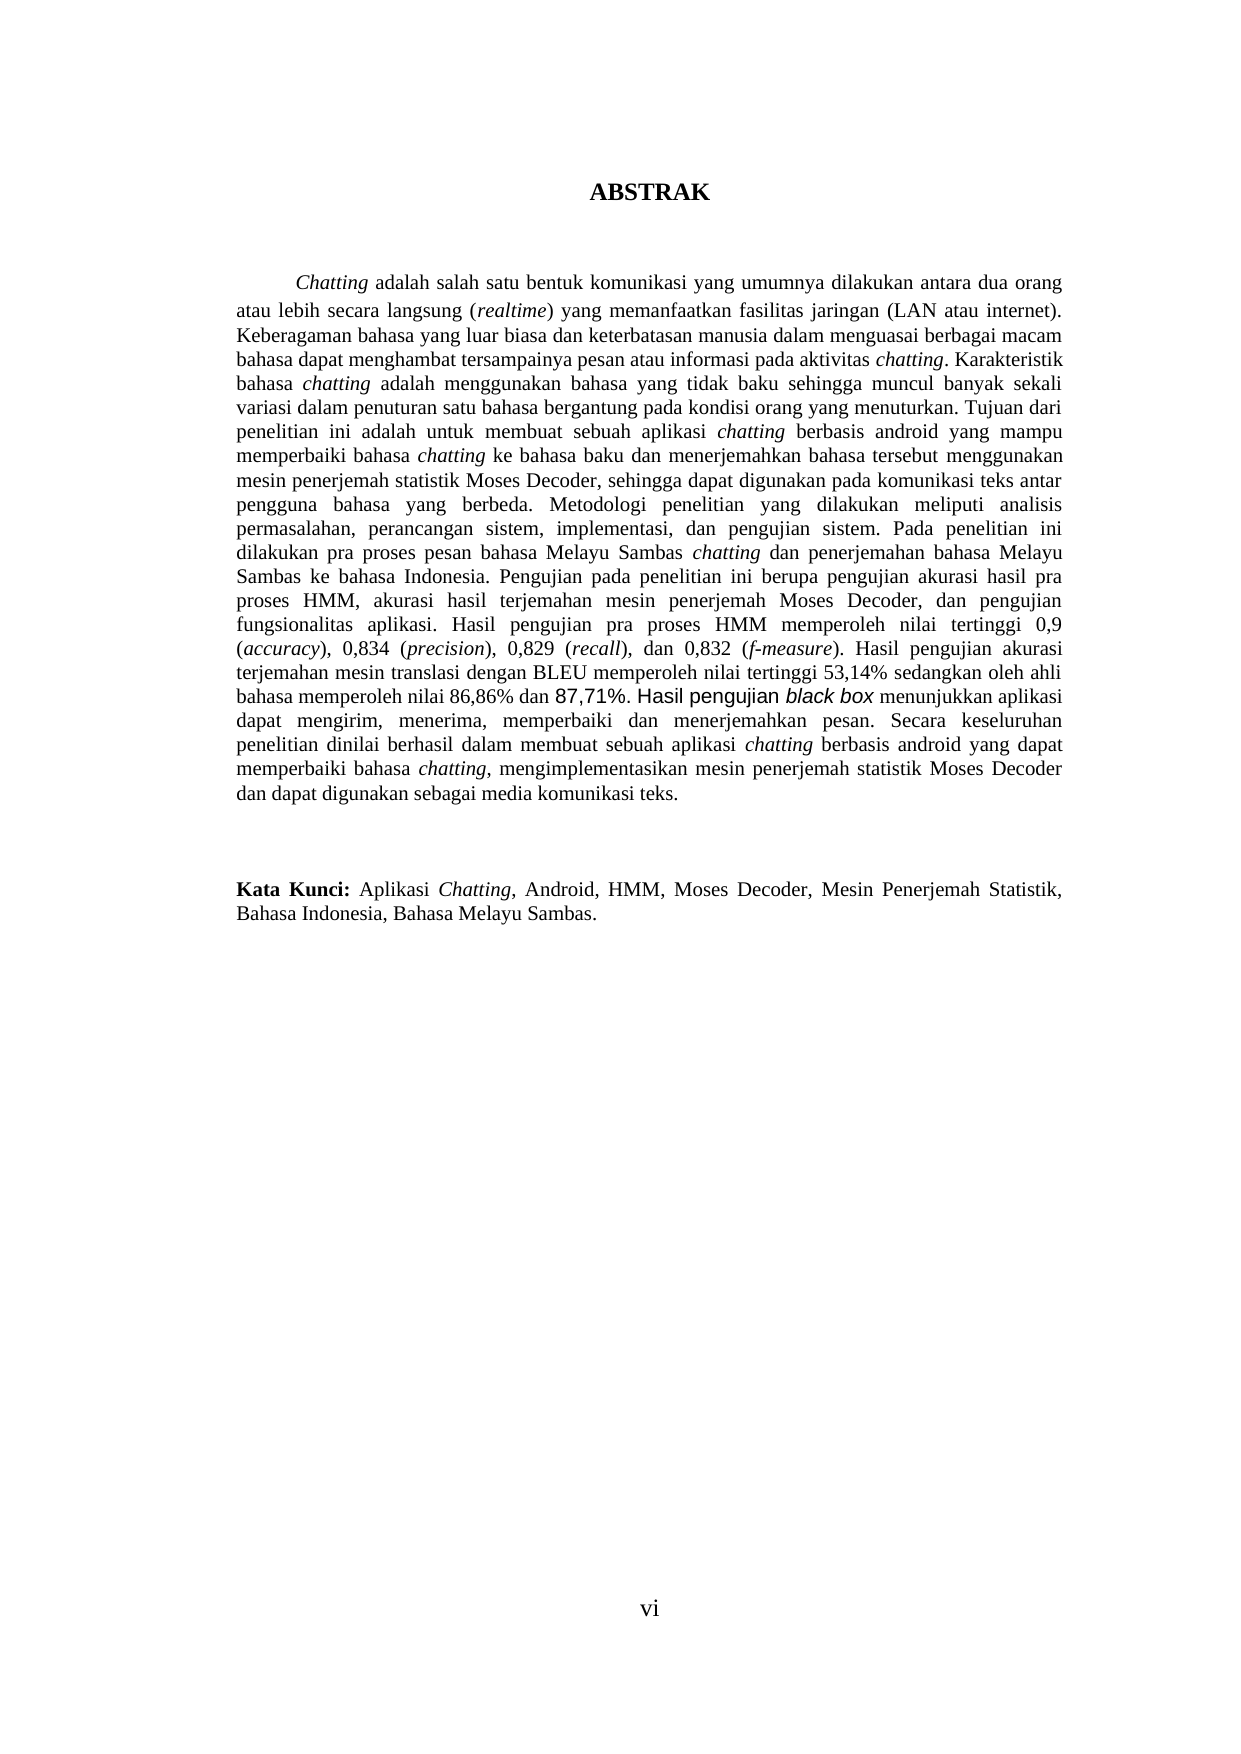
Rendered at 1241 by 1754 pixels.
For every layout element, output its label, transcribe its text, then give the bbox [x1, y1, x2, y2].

text Chatting adalah salah satu bentuk komunikasi yang umumnya dilakukan antara dua orang atau lebih secara langsung (realtime) yang memanfaatkan fasilitas jaringan (LAN atau internet). Keberagaman bahasa yang luar biasa dan keterbatasan manusia dalam menguasai berbagai macam bahasa dapat menghambat tersampainya pesan atau informasi pada aktivitas chatting. Karakteristik bahasa chatting adalah menggunakan bahasa yang tidak baku sehingga muncul banyak sekali variasi dalam penuturan satu bahasa bergantung pada kondisi orang yang menuturkan. Tujuan dari penelitian ini adalah untuk membuat sebuah aplikasi chatting berbasis android yang mampu memperbaiki bahasa chatting ke bahasa baku dan menerjemahkan bahasa tersebut menggunakan mesin penerjemah statistik Moses Decoder, sehingga dapat digunakan pada komunikasi teks antar pengguna bahasa yang berbeda. Metodologi penelitian yang dilakukan meliputi analisis permasalahan, perancangan sistem, implementasi, dan pengujian sistem. Pada penelitian ini dilakukan pra proses pesan bahasa Melayu Sambas chatting dan penerjemahan bahasa Melayu Sambas ke bahasa Indonesia. Pengujian pada penelitian ini berupa pengujian akurasi hasil pra proses HMM, akurasi hasil terjemahan mesin penerjemah Moses Decoder, dan pengujian fungsionalitas aplikasi. Hasil pengujian pra proses HMM memperoleh nilai tertinggi 0,9 (accuracy), 0,834 (precision), 0,829 (recall), dan 0,832 (f-measure). Hasil pengujian akurasi terjemahan mesin translasi dengan BLEU memperoleh nilai tertinggi 53,14% sedangkan oleh ahli bahasa memperoleh nilai 86,86% dan 87,71%. Hasil pengujian black box menunjukkan aplikasi dapat mengirim, menerima, memperbaiki dan menerjemahkan pesan. Secara keseluruhan penelitian dinilai berhasil dalam membuat sebuah aplikasi chatting berbasis android yang dapat memperbaiki bahasa chatting, mengimplementasikan mesin penerjemah statistik Moses Decoder dan dapat digunakan sebagai media komunikasi teks. [236, 270, 1063, 804]
text ABSTRAK [236, 177, 1063, 206]
text Kata Kunci: Aplikasi Chatting, Android, HMM, Moses Decoder, Mesin Penerjemah Statistik, Bahasa Indonesia, Bahasa Melayu Sambas. [236, 877, 1063, 925]
